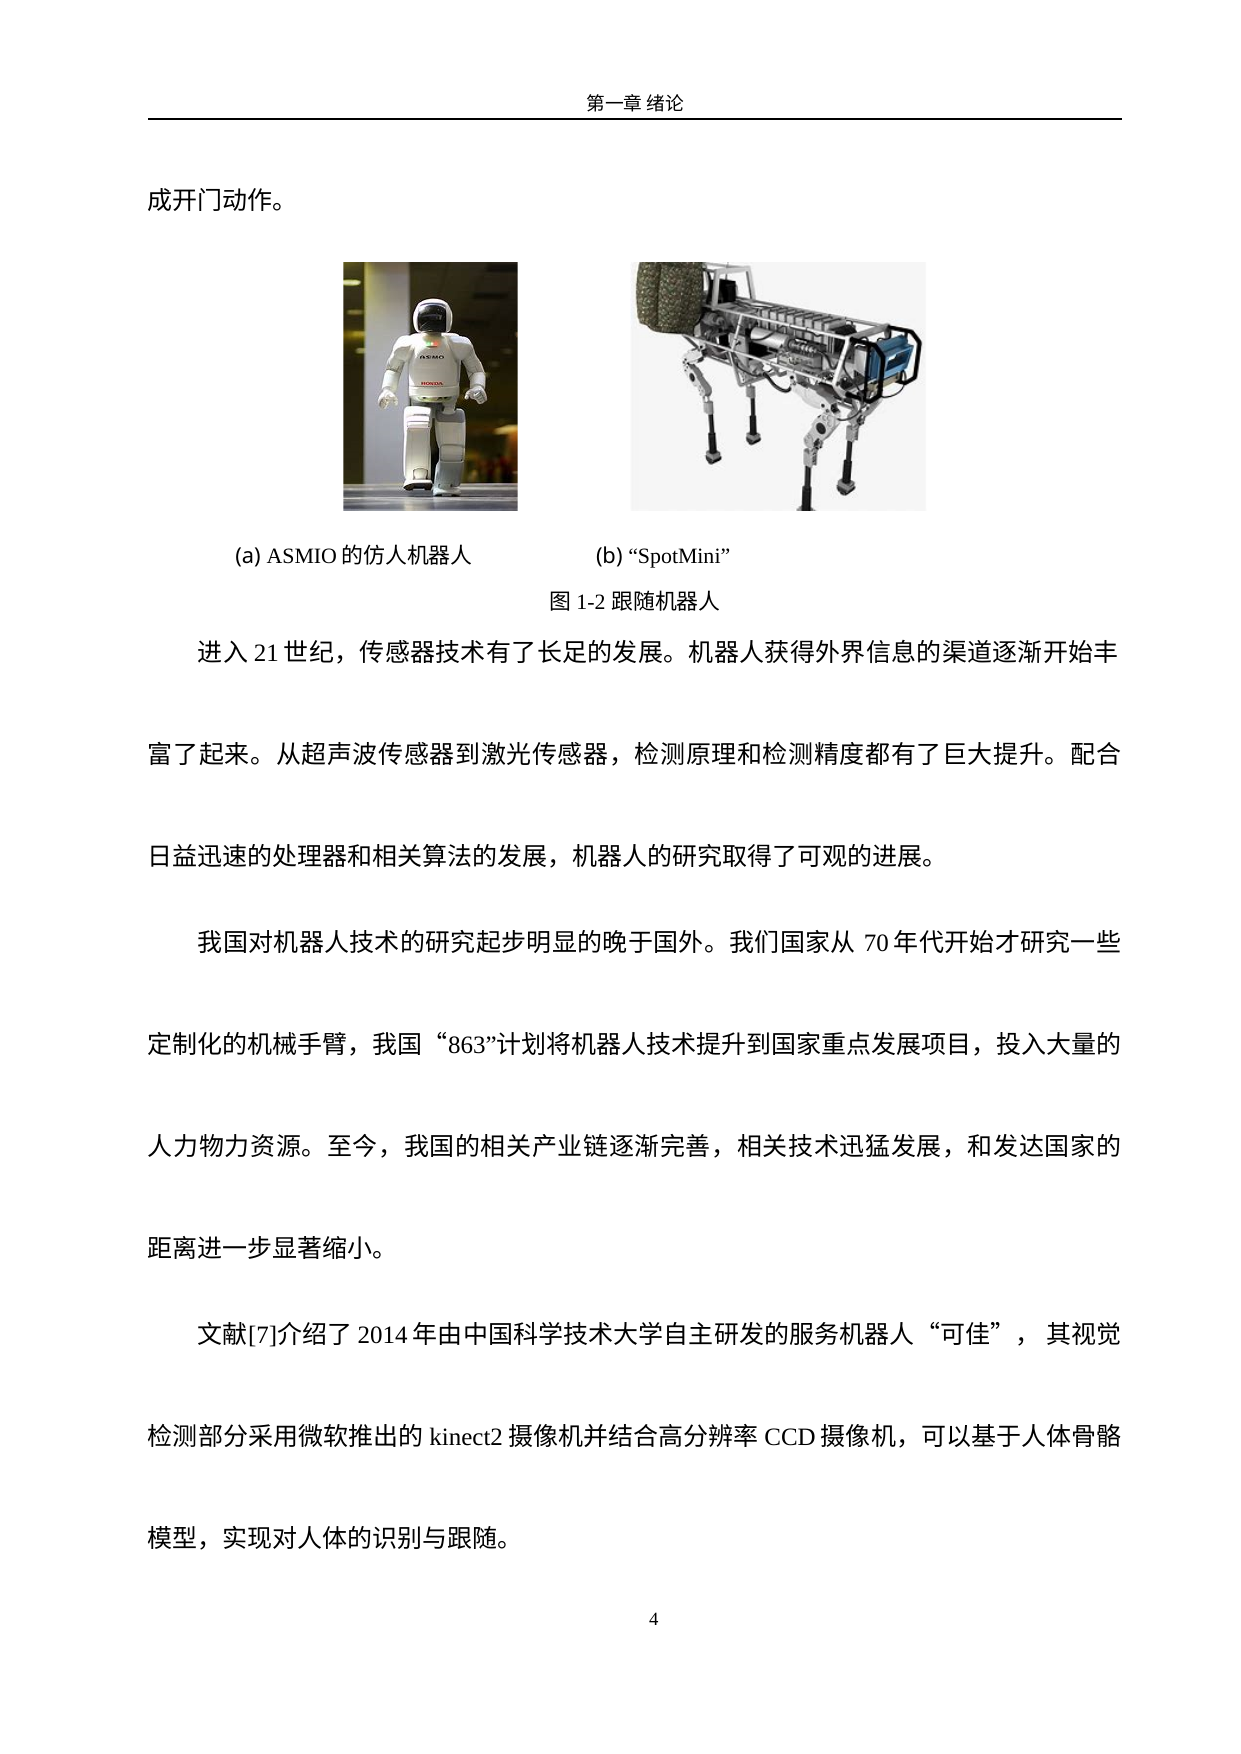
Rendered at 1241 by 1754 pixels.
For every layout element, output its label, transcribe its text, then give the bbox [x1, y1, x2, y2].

text 文献[7]介绍了2014年由中国科学技术大学自主研发的服务机器人“可佳”， 其视觉检测部分采用微软推出的kinect2摄像机并结合高分辨率CCD摄像机，可以基于人体骨骼模型，实现对人体的识别与跟随。 [148, 1298, 1122, 1570]
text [148, 164, 1122, 232]
text 我国对机器人技术的研究起步明显的晚于国外。我们国家从70年代开始才研究一些定制化的机械手臂，我国“863”计划将机器人技术提升到国家重点发展项目，投入大量的人力物力资源。至今，我国的相关产业链逐渐完善，相关技术迅猛发展，和发达国家的距离进一步显著缩小。 [148, 907, 1122, 1280]
picture [630, 262, 927, 511]
text 进入21世纪，传感器技术有了长足的发展。机器人获得外界信息的渠道逐渐开始丰富了起来。从超声波传感器到激光传感器，检测原理和检测精度都有了巨大提升。配合日益迅速的处理器和相关算法的发展，机器人的研究取得了可观的进展。 [148, 617, 1122, 889]
text (a) ASMIO的仿人机器人 (b) “SpotMini” [148, 537, 1122, 571]
text 图 1-2 跟随机器人 [148, 583, 1122, 617]
picture [343, 262, 518, 511]
